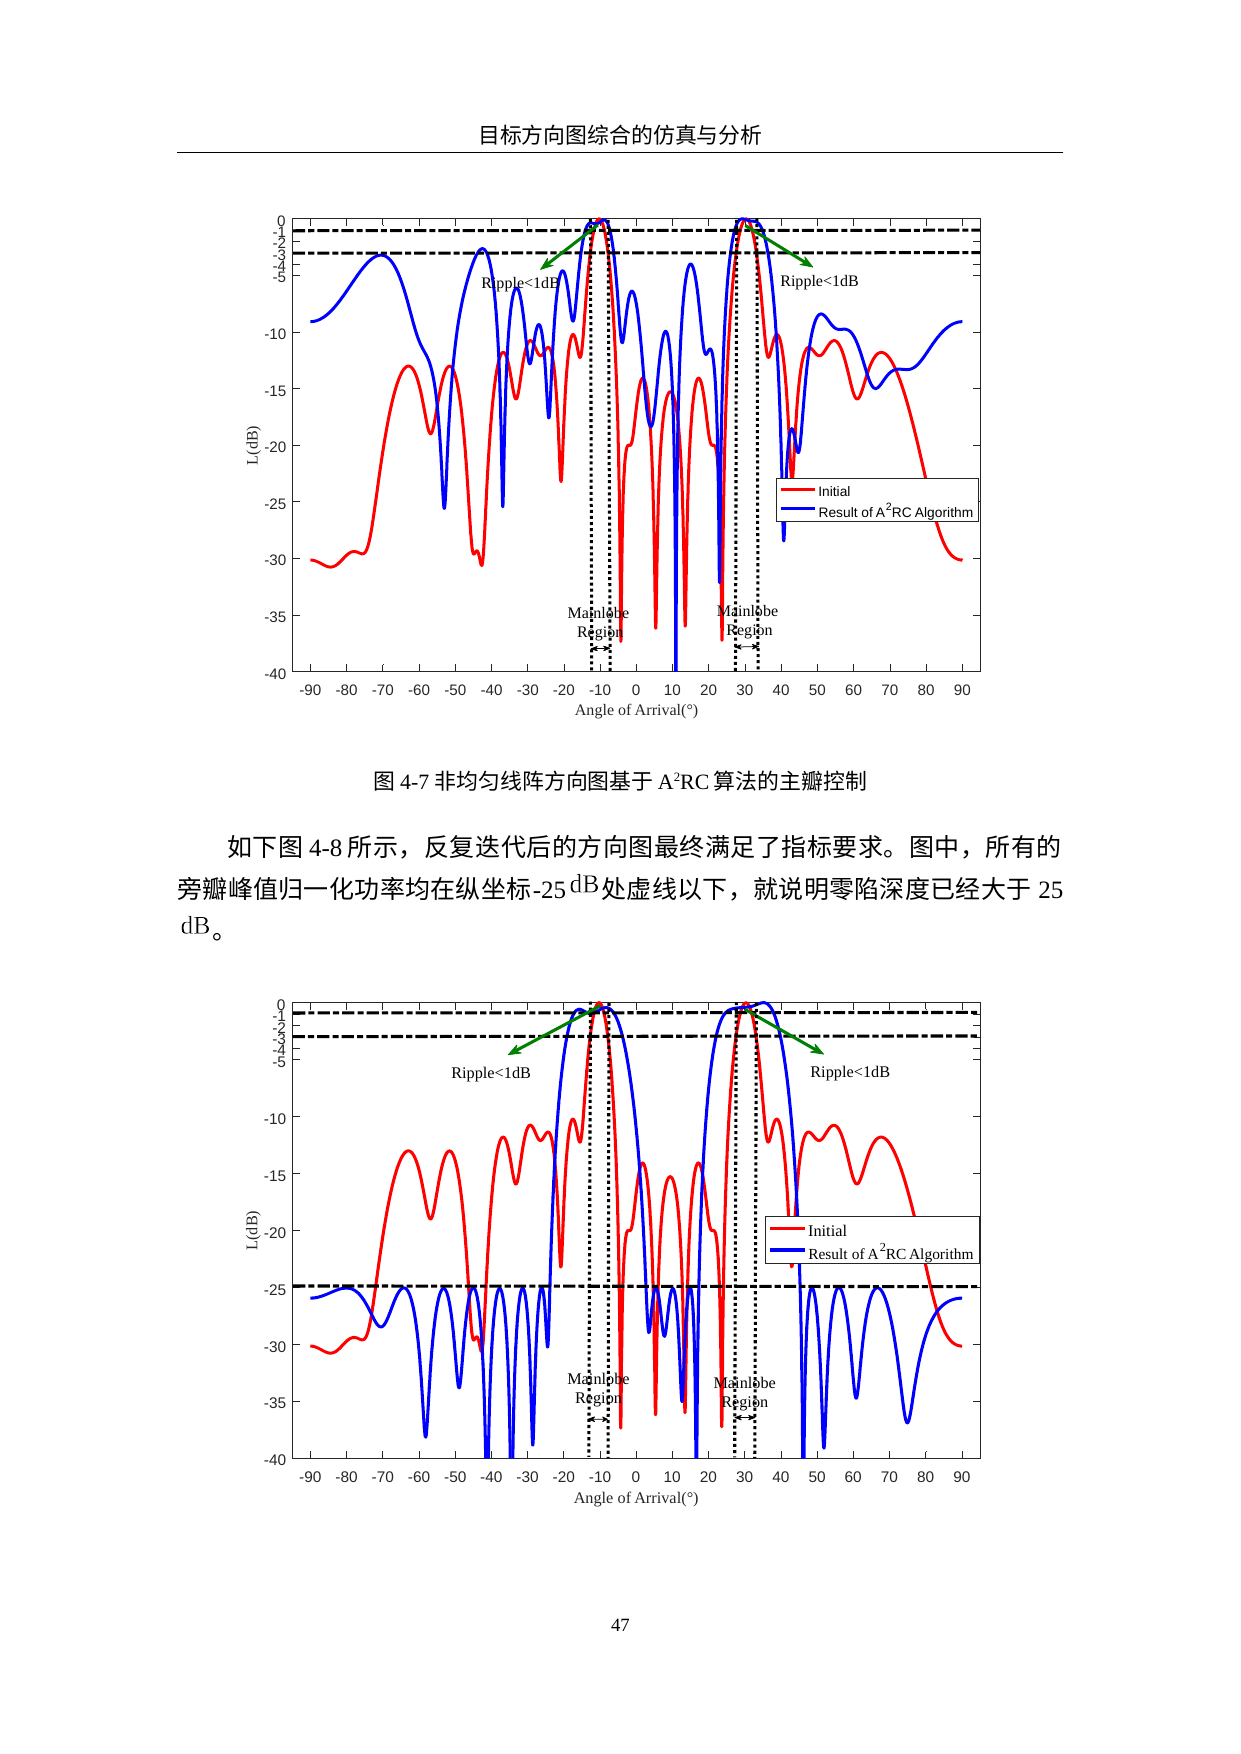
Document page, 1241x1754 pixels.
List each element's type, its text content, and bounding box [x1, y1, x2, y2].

text 图4-7 非均匀线阵方向图基于A2RC算法的主瓣控制 [177, 756, 1063, 798]
text 如下图4-8所示，反复迭代后的方向图最终满足了指标要求。图中，所有的旁瓣峰值归一化功率均在纵坐标-25处虚线以下，就说明零陷深度已经大于25。 [177, 823, 1063, 948]
